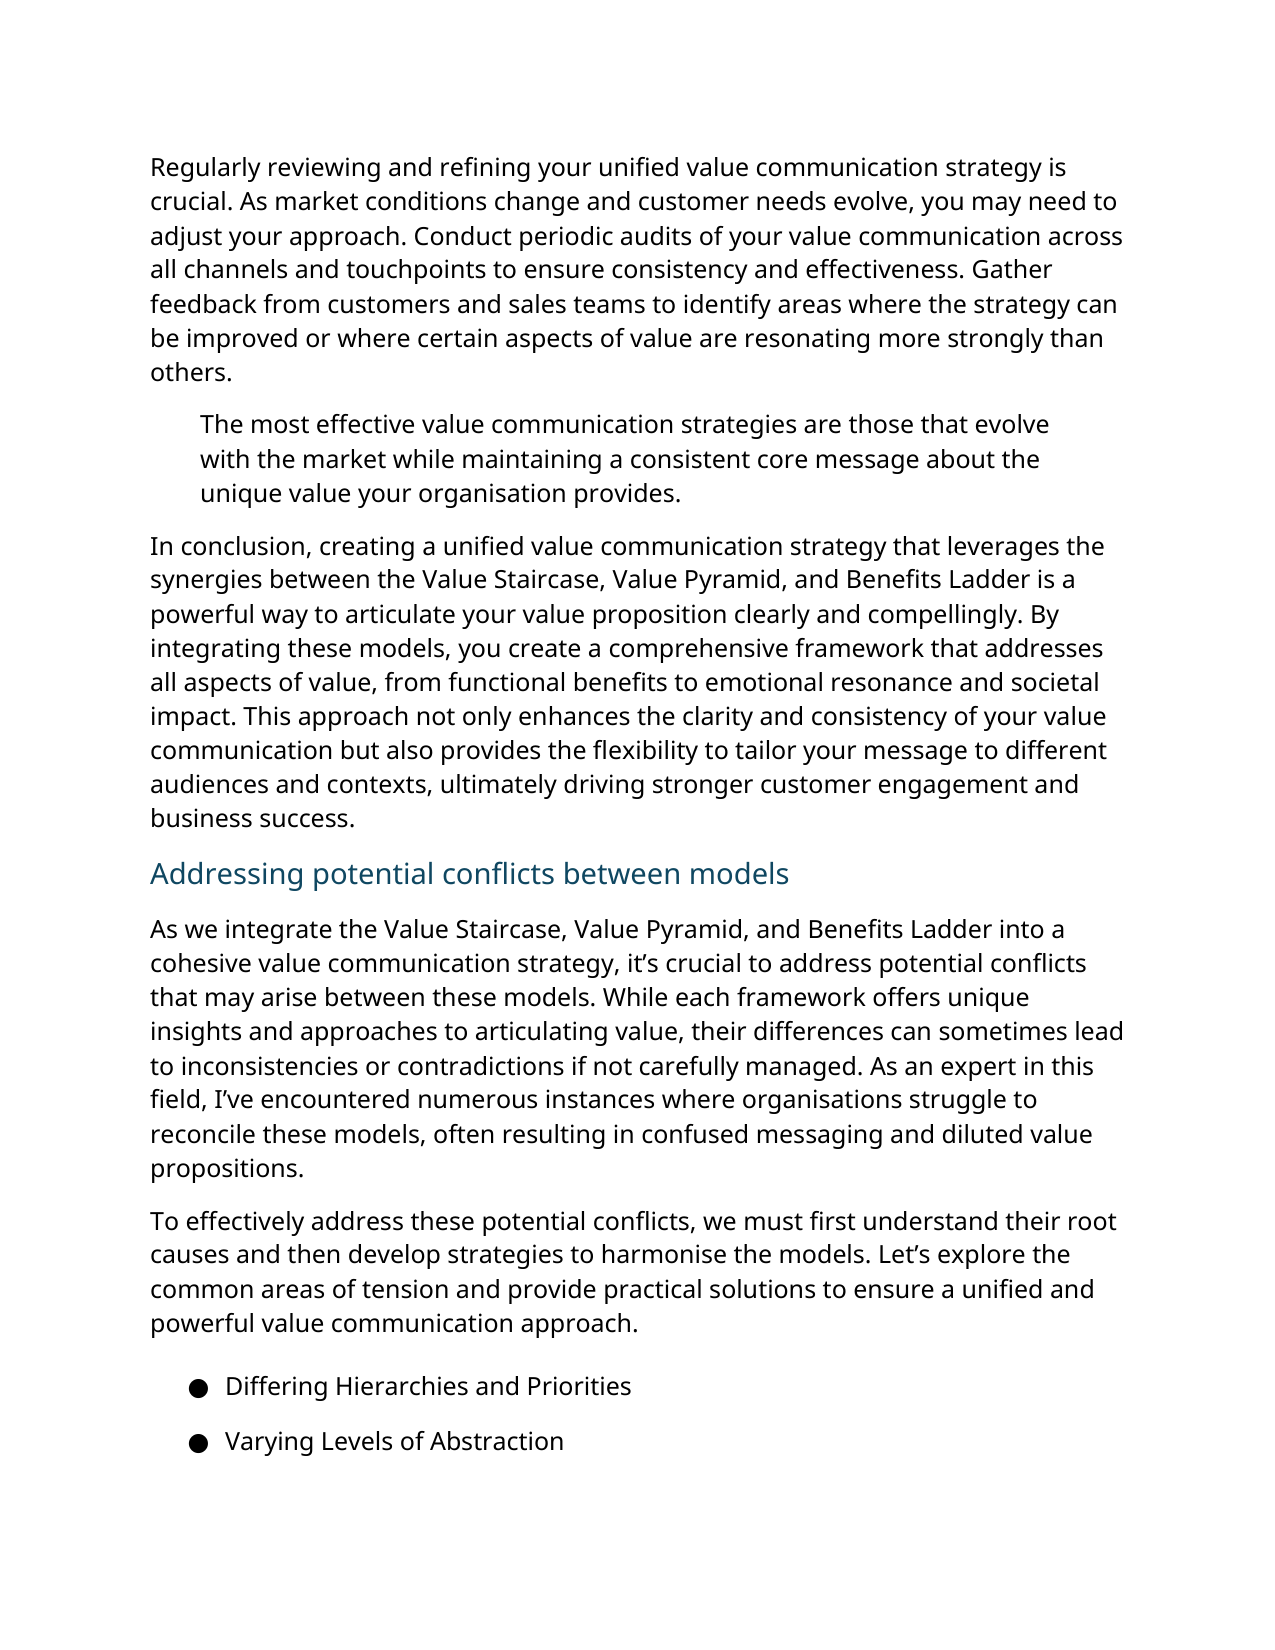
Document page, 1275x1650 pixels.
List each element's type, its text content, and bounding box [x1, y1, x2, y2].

text In conclusion, creating a unified value communication strategy that leverages the synergies between the Value Staircase, Value Pyramid, and Benefits Ladder is a powerful way to articulate your value proposition clearly and compellingly. By integrating these models, you create a comprehensive framework that addresses all aspects of value, from functional benefits to emotional resonance and societal impact. This approach not only enhances the clarity and consistency of your value communication but also provides the flexibility to tailor your message to different audiences and contexts, ultimately driving stronger customer engagement and business success. [150, 528, 1125, 835]
list Varying Levels of Abstraction [187, 1413, 1125, 1464]
text As we integrate the Value Staircase, Value Pyramid, and Benefits Ladder into a cohesive value communication strategy, it’s crucial to address potential conflicts that may arise between these models. While each framework offers unique insights and approaches to articulating value, their differences can sometimes lead to inconsistencies or contradictions if not carefully managed. As an expert in this field, I’ve encountered numerous instances where organisations struggle to reconcile these models, often resulting in confused messaging and diluted value propositions. [150, 912, 1125, 1184]
text Regularly reviewing and refining your unified value communication strategy is crucial. As market conditions change and customer needs evolve, you may need to adjust your approach. Conduct periodic audits of your value communication across all channels and touchpoints to ensure consistency and effectiveness. Gather feedback from customers and sales teams to identify areas where the strategy can be improved or where certain aspects of value are resonating more strongly than others. [150, 150, 1125, 388]
list Differing Hierarchies and Priorities [187, 1358, 1125, 1409]
subtitle Addressing potential conflicts between models [150, 853, 1125, 893]
text The most effective value communication strategies are those that evolve with the market while maintaining a consistent core message about the unique value your organisation provides. [200, 407, 1075, 509]
text To effectively address these potential conflicts, we must first understand their root causes and then develop strategies to harmonise the models. Let’s explore the common areas of tension and provide practical solutions to ensure a unified and powerful value communication approach. [150, 1203, 1125, 1339]
